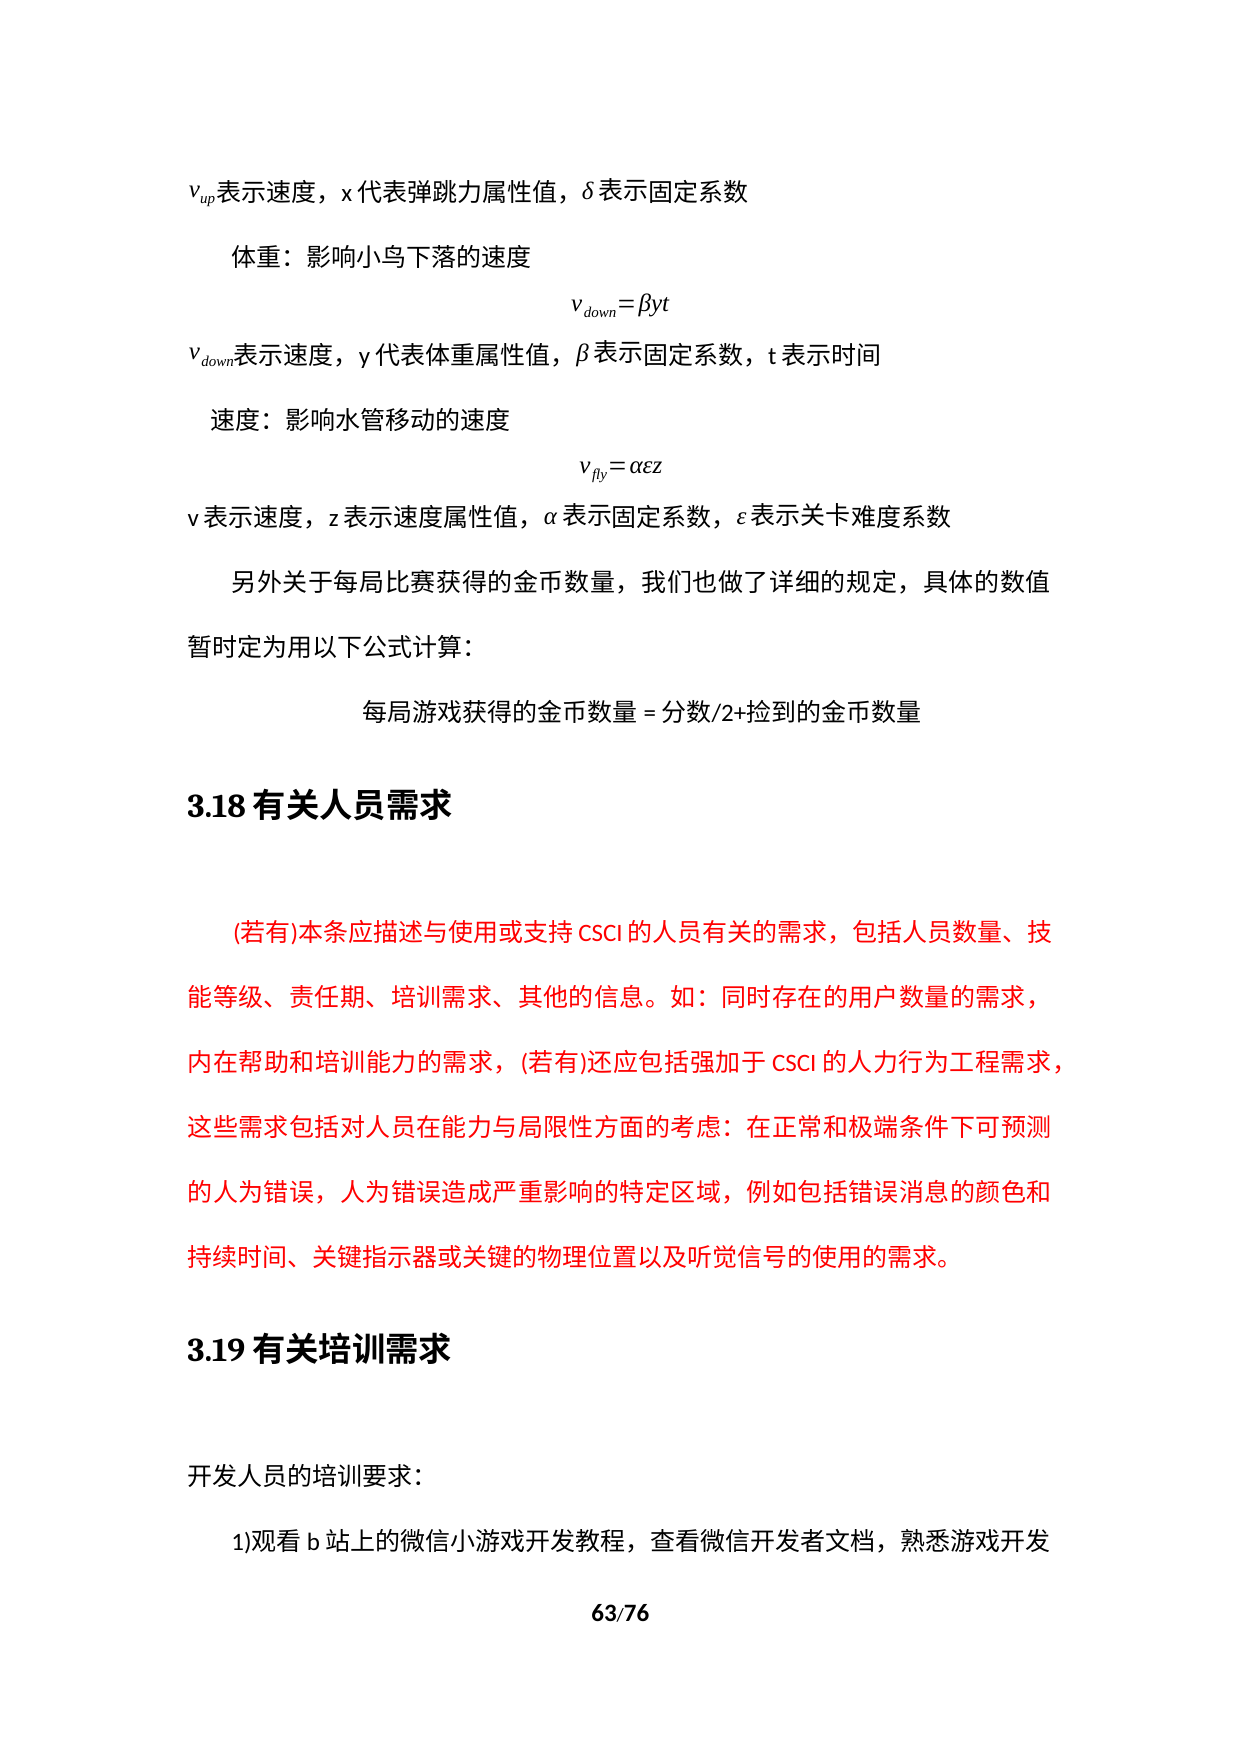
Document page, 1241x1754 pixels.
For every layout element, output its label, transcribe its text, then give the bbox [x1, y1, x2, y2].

text (若有)本条应描述与使用或支持CSCI的人员有关的需求，包括人员数量、技能等级、责任期、培训需求、其他的信息。如：同时存在的用户数量的需求，内在帮助和培训能力的需求，(若有)还应包括强加于CSCI的人力行为工程需求，这些需求包括对人员在能力与局限性方面的考虑：在正常和极端条件下可预测的人为错误，人为错误造成严重影响的特定区域，例如包括错误消息的颜色和持续时间、关键指示器或关键的物理位置以及听觉信号的使用的需求。 [187, 898, 1053, 1288]
text 表示速度，y代表体重属性值，固定系数，t表示时间 [187, 321, 1053, 386]
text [187, 1507, 1053, 1572]
text 速度：影响水管移动的速度 [187, 386, 1053, 451]
text 开发人员的培训要求： [187, 1442, 1053, 1507]
subtitle 3.18有关人员需求 [187, 771, 1053, 836]
text 另外关于每局比赛获得的金币数量，我们也做了详细的规定，具体的数值暂时定为用以下公式计算： [187, 548, 1053, 678]
subtitle 3.19有关培训需求 [187, 1315, 1053, 1380]
text v表示速度，z表示速度属性值，固定系数，难度系数 [187, 483, 1053, 548]
text 表示速度，x代表弹跳力属性值，固定系数 [187, 158, 1053, 223]
text 体重：影响小鸟下落的速度 [187, 223, 1053, 288]
text 每局游戏获得的金币数量 = 分数/2+捡到的金币数量 [187, 678, 1053, 743]
